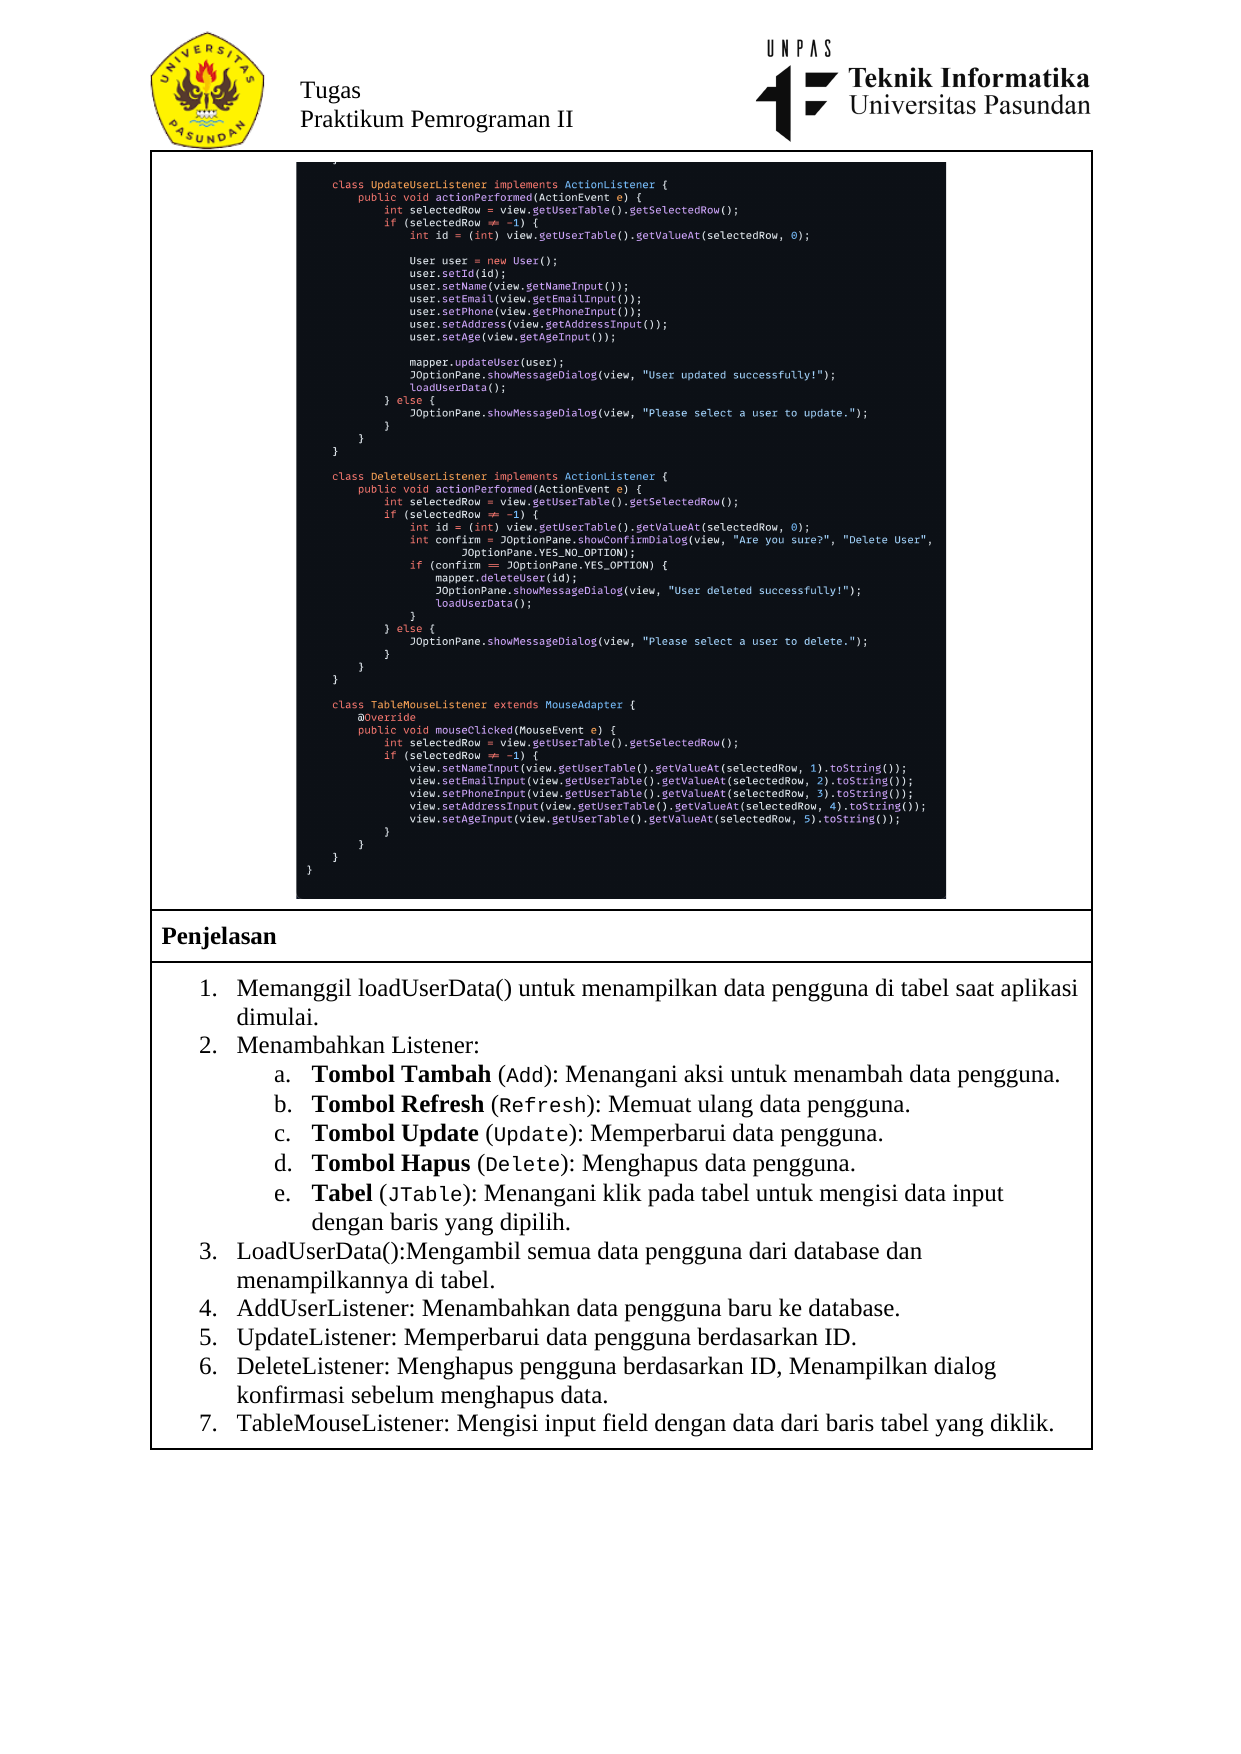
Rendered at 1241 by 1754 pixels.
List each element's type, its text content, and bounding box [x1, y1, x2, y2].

picture [296, 162, 947, 899]
picture [150, 31, 266, 150]
picture [755, 39, 1091, 143]
table_cell Penjelasan [152, 911, 1091, 961]
table_cell [152, 152, 1091, 909]
table_cell Memanggil loadUserData() untuk menampilkan data pengguna di tabel saat aplikasi dimulai. Menambahkan Listener: Tombol Tambah (Add): Menangani aksi untuk menambah data pengguna. Tombol Refresh (Refresh): Memuat ulang data pengguna. Tombol Update (Update): Memperbarui data pengguna. Tombol Hapus (Delete): Menghapus data pengguna. Tabel (JTable): Menangani klik pada tabel untuk mengisi data input dengan baris yang dipilih. LoadUserData():Mengambil semua data pengguna dari database dan menampilkannya di tabel. AddUserListener: Menambahkan data pengguna baru ke database. UpdateListener: Memperbarui data pengguna berdasarkan ID. DeleteListener: Menghapus pengguna berdasarkan ID, Menampilkan dialog konfirmasi sebelum menghapus data. TableMouseListener: Mengisi input field dengan data dari baris tabel yang diklik. [152, 963, 1091, 1448]
